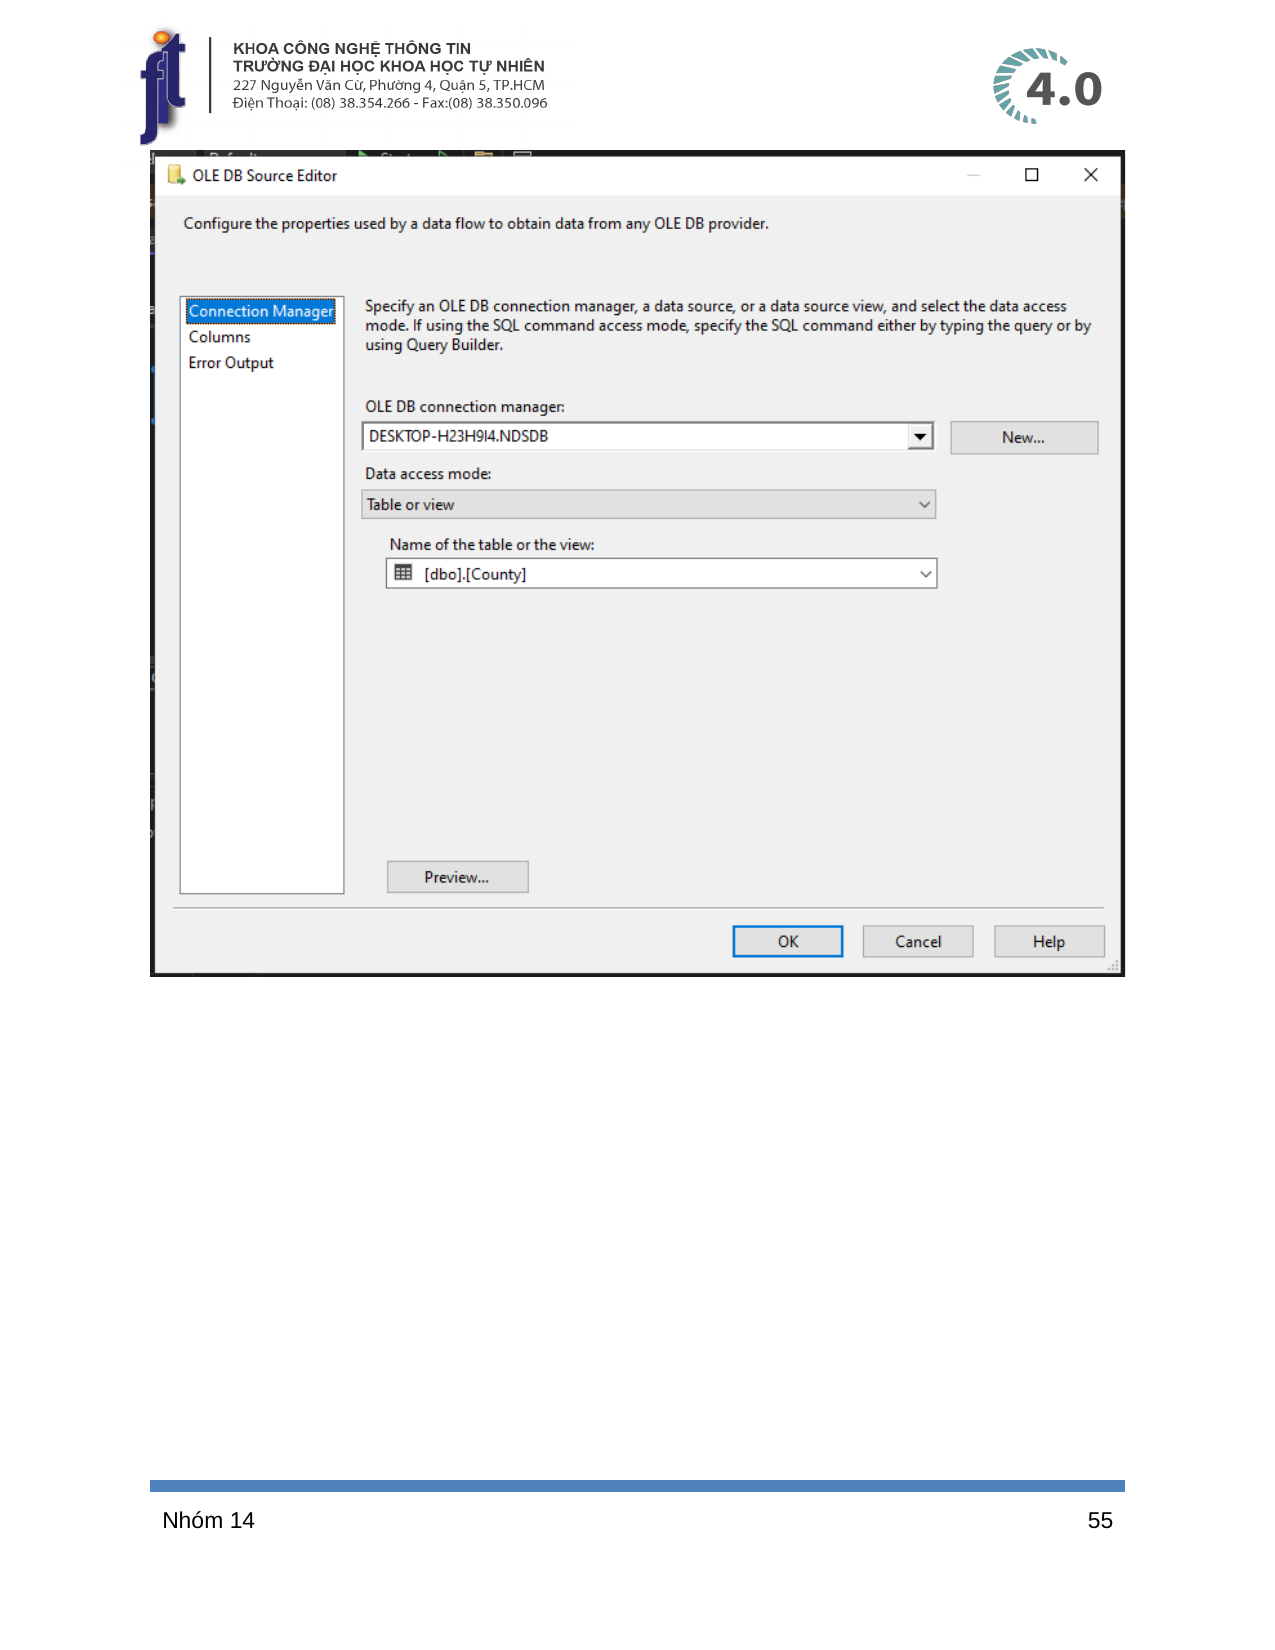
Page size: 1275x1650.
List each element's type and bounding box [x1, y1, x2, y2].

picture [985, 41, 1108, 127]
picture [117, 21, 1125, 977]
